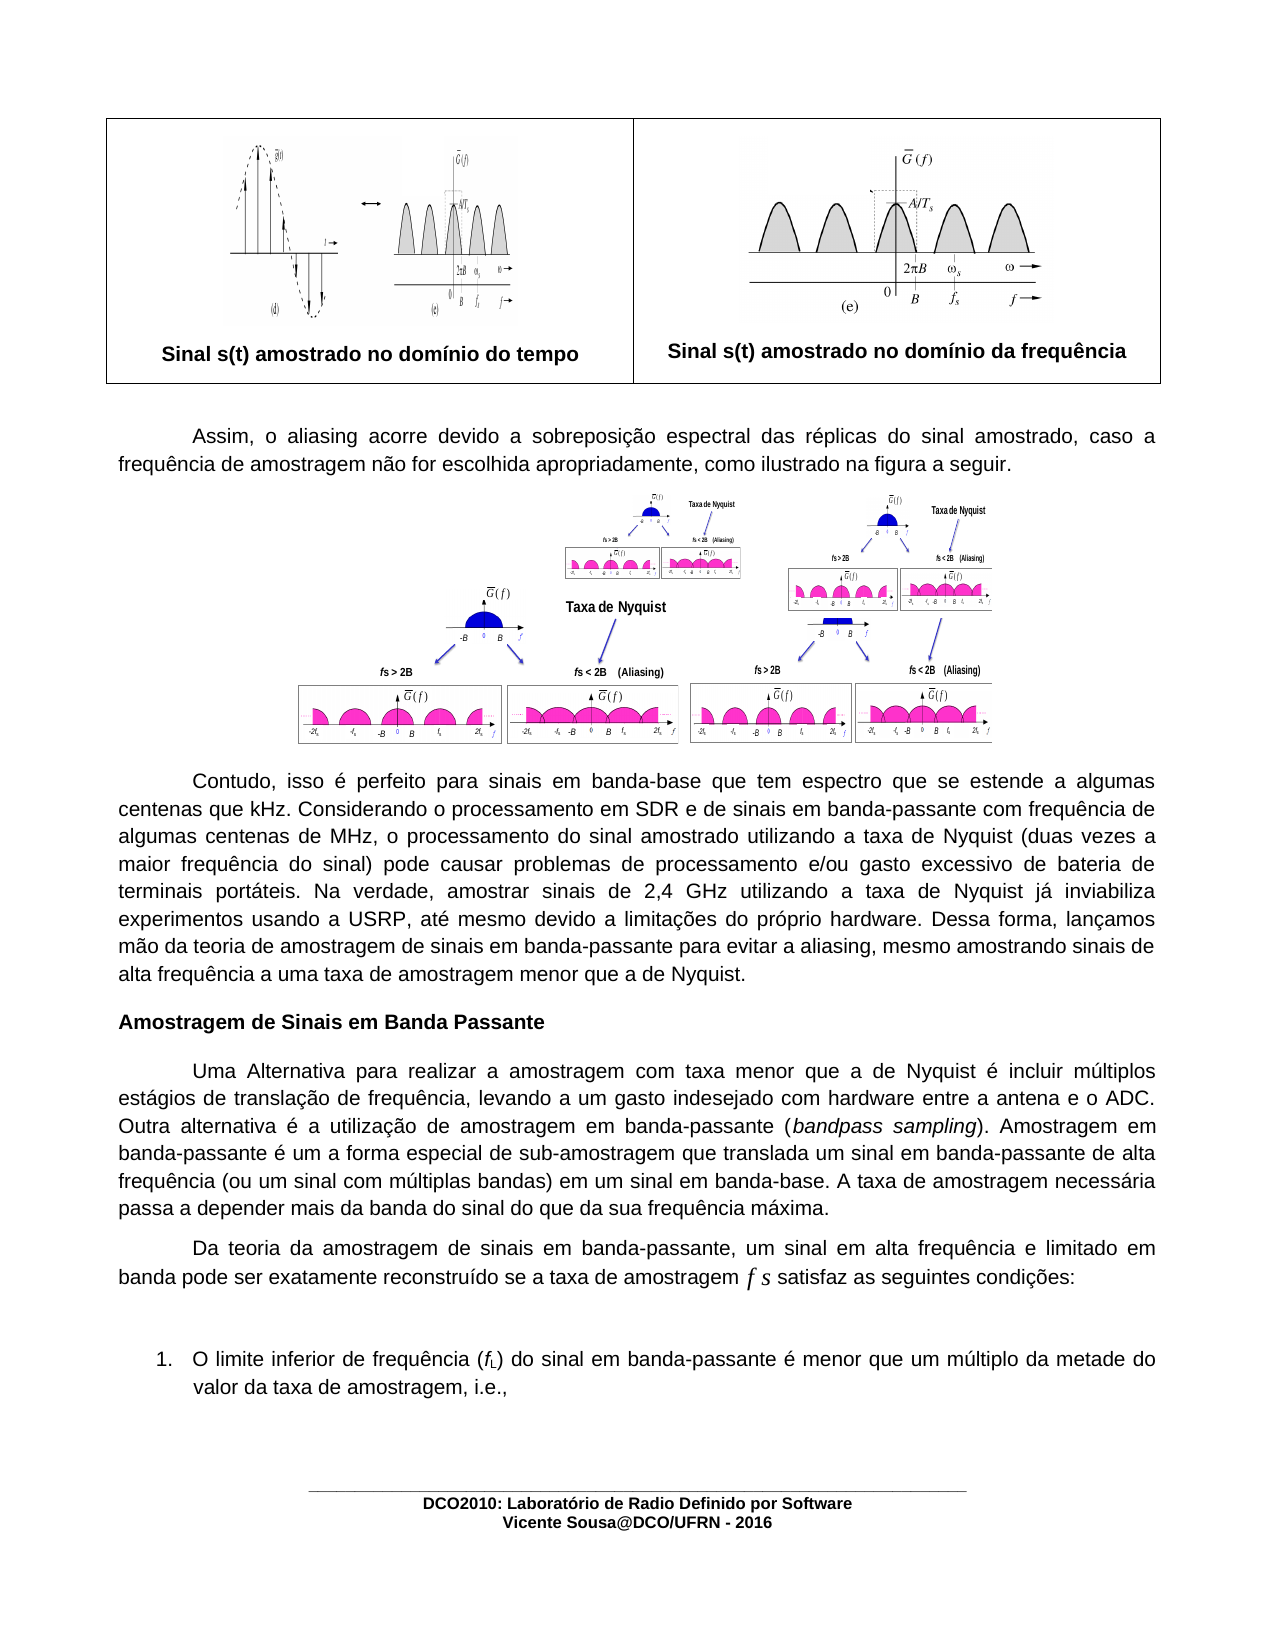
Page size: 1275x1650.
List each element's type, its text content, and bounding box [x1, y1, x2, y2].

table_header Sinal s(t) amostrado no domínio do tempo [107, 119, 633, 383]
list O limite inferior de frequência (fL) do sinal em banda-passante é menor que um múltiplo da metade do valor da taxa de amostragem, i.e., [156, 1347, 1157, 1398]
text Contudo, isso é perfeito para sinais em banda-base que tem espectro que se estende a algumas centenas que kHz. Considerando o processamento em SDR e de sinais em banda-passante com frequência de algumas centenas de MHz, o processamento do sinal amostrado utilizando a taxa de Nyquist (duas vezes a maior frequência do sinal) pode causar problemas de processamento e/ou gasto excessivo de bateria de terminais portáteis. Na verdade, amostrar sinais de 2,4 GHz utilizando a taxa de Nyquist já inviabiliza experimentos usando a USRP, até mesmo devido a limitações do próprio hardware. Dessa forma, lançamos mão da teoria de amostragem de sinais em banda-passante para evitar a aliasing, mesmo amostrando sinais de alta frequência a uma taxa de amostragem menor que a de Nyquist. [118, 769, 1157, 986]
text Uma Alternativa para realizar a amostragem com taxa menor que a de Nyquist é incluir múltiplos estágios de translação de frequência, levando a um gasto indesejado com hardware entre a antena e o ADC. Outra alternativa é a utilização de amostragem em banda-passante (bandpass sampling). Amostragem em banda-passante é um a forma especial de sub-amostragem que translada um sinal em banda-passante de alta frequência (ou um sinal com múltiplas bandas) em um sinal em banda-base. A taxa de amostragem necessária passa a depender mais da banda do sinal do que da sua frequência máxima. [118, 1058, 1157, 1220]
text Da teoria da amostragem de sinais em banda-passante, um sinal em alta frequência e limitado em banda pode ser exatamente reconstruído se a taxa de amostragem satisfaz as seguintes condições: [118, 1236, 1157, 1291]
table_header Sinal s(t) amostrado no domínio da frequência [634, 119, 1160, 383]
text Amostragem de Sinais em Banda Passante [118, 1010, 1157, 1034]
text Assim, o aliasing acorre devido a sobreposição espectral das réplicas do sinal amostrado, caso a frequência de amostragem não for escolhida apropriadamente, como ilustrado na figura a seguir. [118, 424, 1157, 475]
